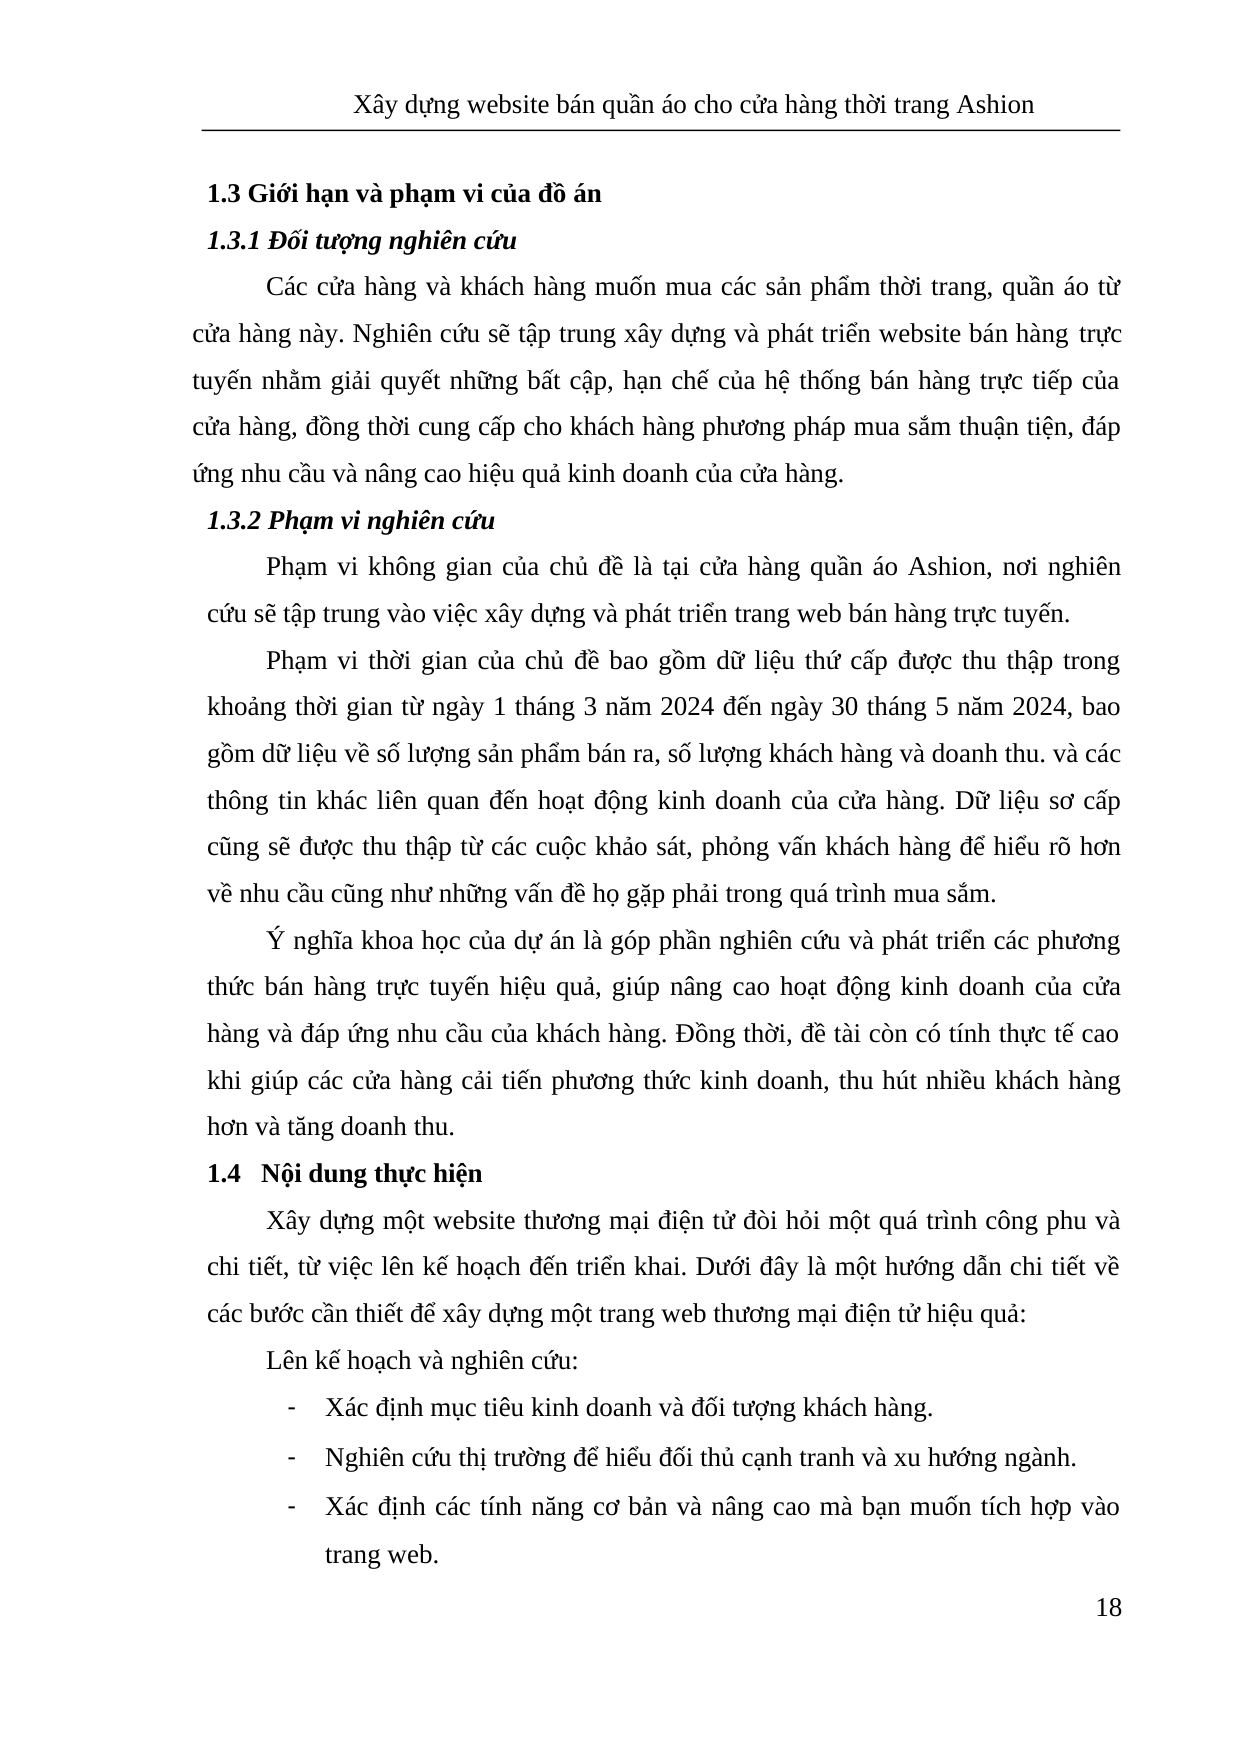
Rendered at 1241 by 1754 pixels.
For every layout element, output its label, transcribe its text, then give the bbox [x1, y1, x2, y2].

text 1.4 Nội dung thực hiện [207, 1157, 1122, 1188]
list Xác định các tính năng cơ bản và nâng cao mà bạn muốn tích hợp vào trang web. [287, 1489, 1122, 1569]
text Ý nghĩa khoa học của dự án là góp phần nghiên cứu và phát triển các phương thức bán hàng trực tuyến hiệu quả, giúp nâng cao hoạt động kinh doanh của cửa hàng và đáp ứng nhu cầu của khách hàng. Đồng thời, đề tài còn có tính thực tế cao khi giúp các cửa hàng cải tiến phương thức kinh doanh, thu hút nhiều khách hàng hơn và tăng doanh thu. [207, 924, 1122, 1142]
text Các cửa hàng và khách hàng muốn mua các sản phẩm thời trang, quần áo từ cửa hàng này. Nghiên cứu sẽ tập trung xây dựng và phát triển website bán hàng trực tuyến nhằm giải quyết những bất cập, hạn chế của hệ thống bán hàng trực tiếp của cửa hàng, đồng thời cung cấp cho khách hàng phương pháp mua sắm thuận tiện, đáp ứng nhu cầu và nâng cao hiệu quả kinh doanh của cửa hàng. [192, 271, 1122, 488]
text 1.3.1 Đối tượng nghiên cứu [207, 224, 1122, 255]
text Lên kế hoạch và nghiên cứu: [244, 1344, 1122, 1375]
text 1.3 Giới hạn và phạm vi của đồ án [207, 177, 1122, 208]
text Phạm vi không gian của chủ đề là tại cửa hàng quần áo Ashion, nơi nghiên cứu sẽ tập trung vào việc xây dựng và phát triển trang web bán hàng trực tuyến. [207, 551, 1122, 628]
list Nghiên cứu thị trường để hiểu đối thủ cạnh tranh và xu hướng ngành. [287, 1440, 1122, 1473]
text 1.3.2 Phạm vi nghiên cứu [207, 504, 1122, 535]
list Xác định mục tiêu kinh doanh và đối tượng khách hàng. [287, 1391, 1122, 1423]
text Xây dựng một website thương mại điện tử đòi hỏi một quá trình công phu và chi tiết, từ việc lên kế hoạch đến triển khai. Dưới đây là một hướng dẫn chi tiết về các bước cần thiết để xây dựng một trang web thương mại điện tử hiệu quả: [207, 1204, 1122, 1328]
text Phạm vi thời gian của chủ đề bao gồm dữ liệu thứ cấp được thu thập trong khoảng thời gian từ ngày 1 tháng 3 năm 2024 đến ngày 30 tháng 5 năm 2024, bao gồm dữ liệu về số lượng sản phẩm bán ra, số lượng khách hàng và doanh thu. và các thông tin khác liên quan đến hoạt động kinh doanh của cửa hàng. Dữ liệu sơ cấp cũng sẽ được thu thập từ các cuộc khảo sát, phỏng vấn khách hàng để hiểu rõ hơn về nhu cầu cũng như những vấn đề họ gặp phải trong quá trình mua sắm. [207, 644, 1122, 908]
